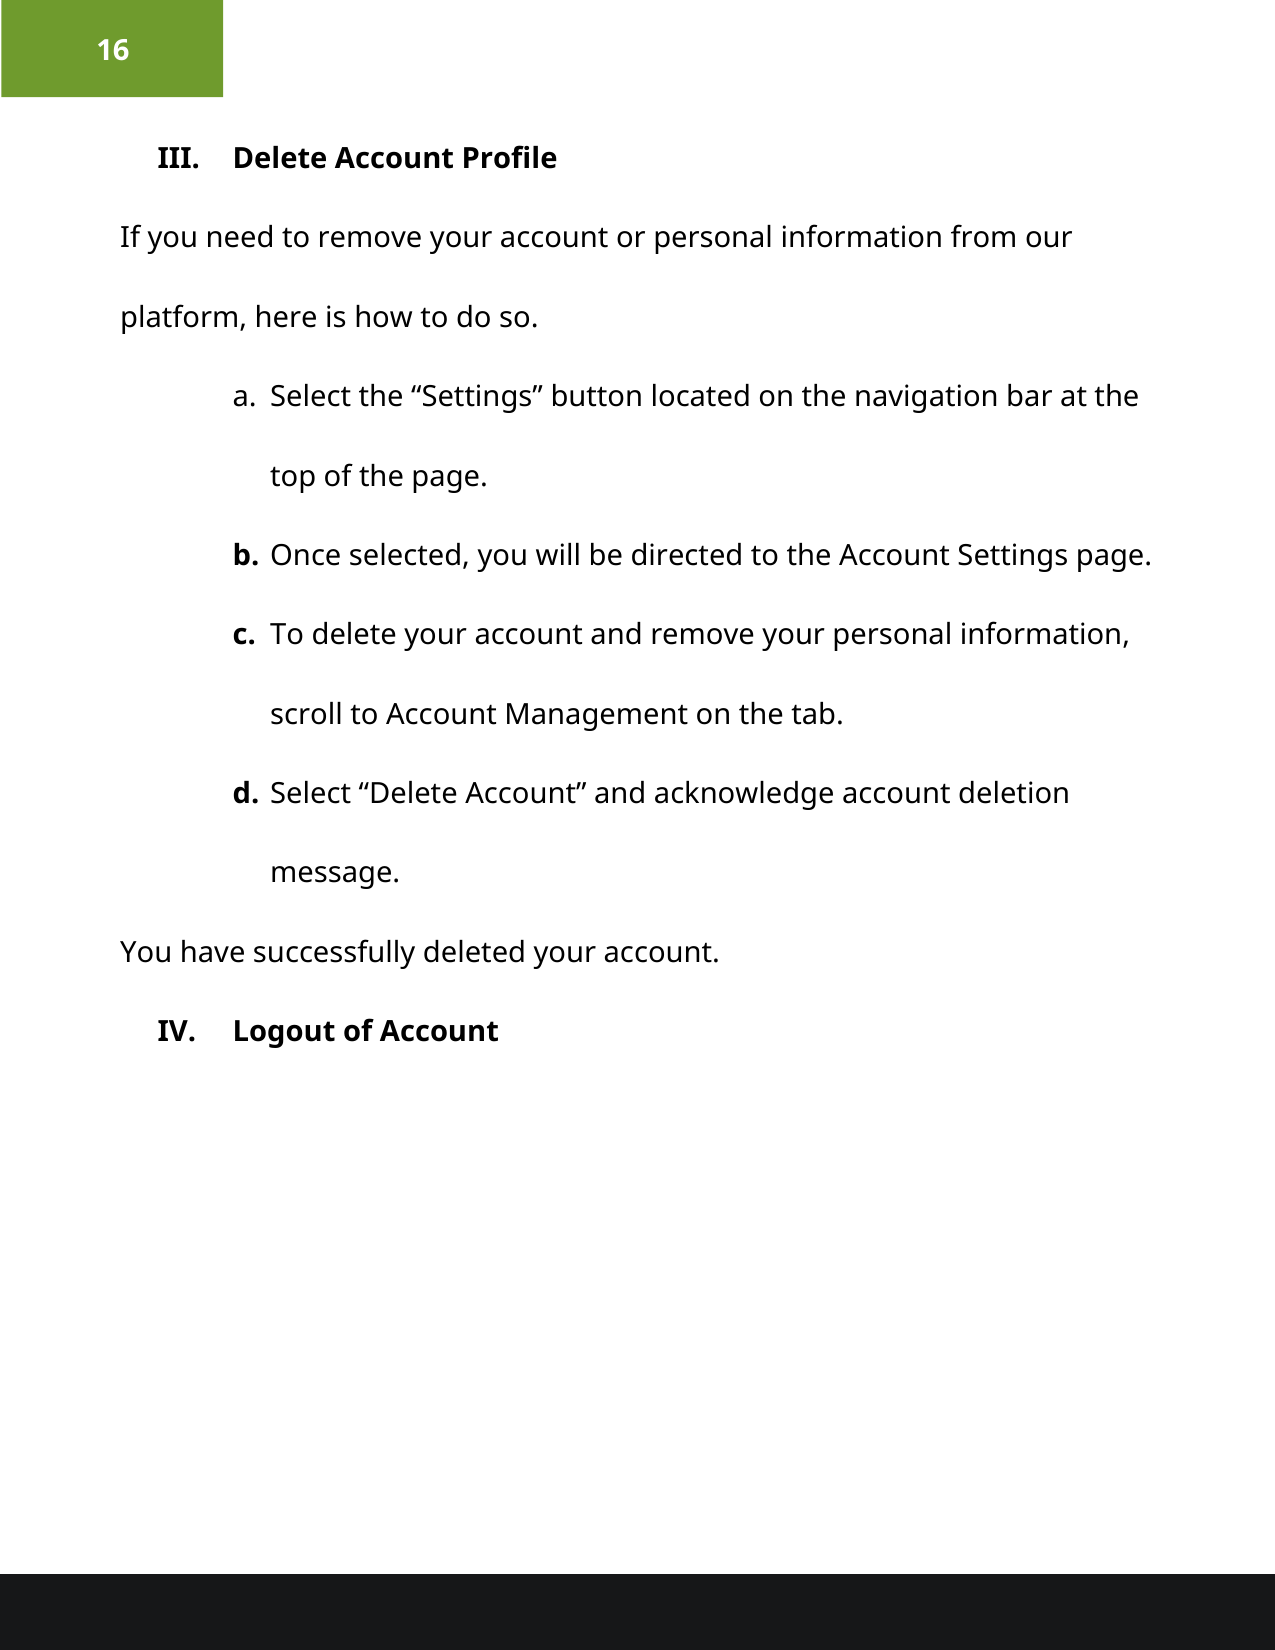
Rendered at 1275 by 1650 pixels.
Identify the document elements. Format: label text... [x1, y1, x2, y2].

text If you need to remove your account or personal information from our platform, here is how to do so. [120, 217, 1155, 336]
list Select the “Settings” button located on the navigation bar at the top of the page. [232, 375, 1155, 494]
list Logout of Account [157, 1010, 1155, 1050]
list To delete your account and remove your personal information, scroll to Account Management on the tab. [232, 613, 1155, 733]
text You have successfully deleted your account. [120, 931, 1155, 971]
list Once selected, you will be directed to the Account Settings page. [232, 534, 1155, 574]
list Select “Delete Account” and acknowledge account deletion message. [232, 772, 1155, 891]
list Delete Account Profile [157, 137, 1155, 177]
